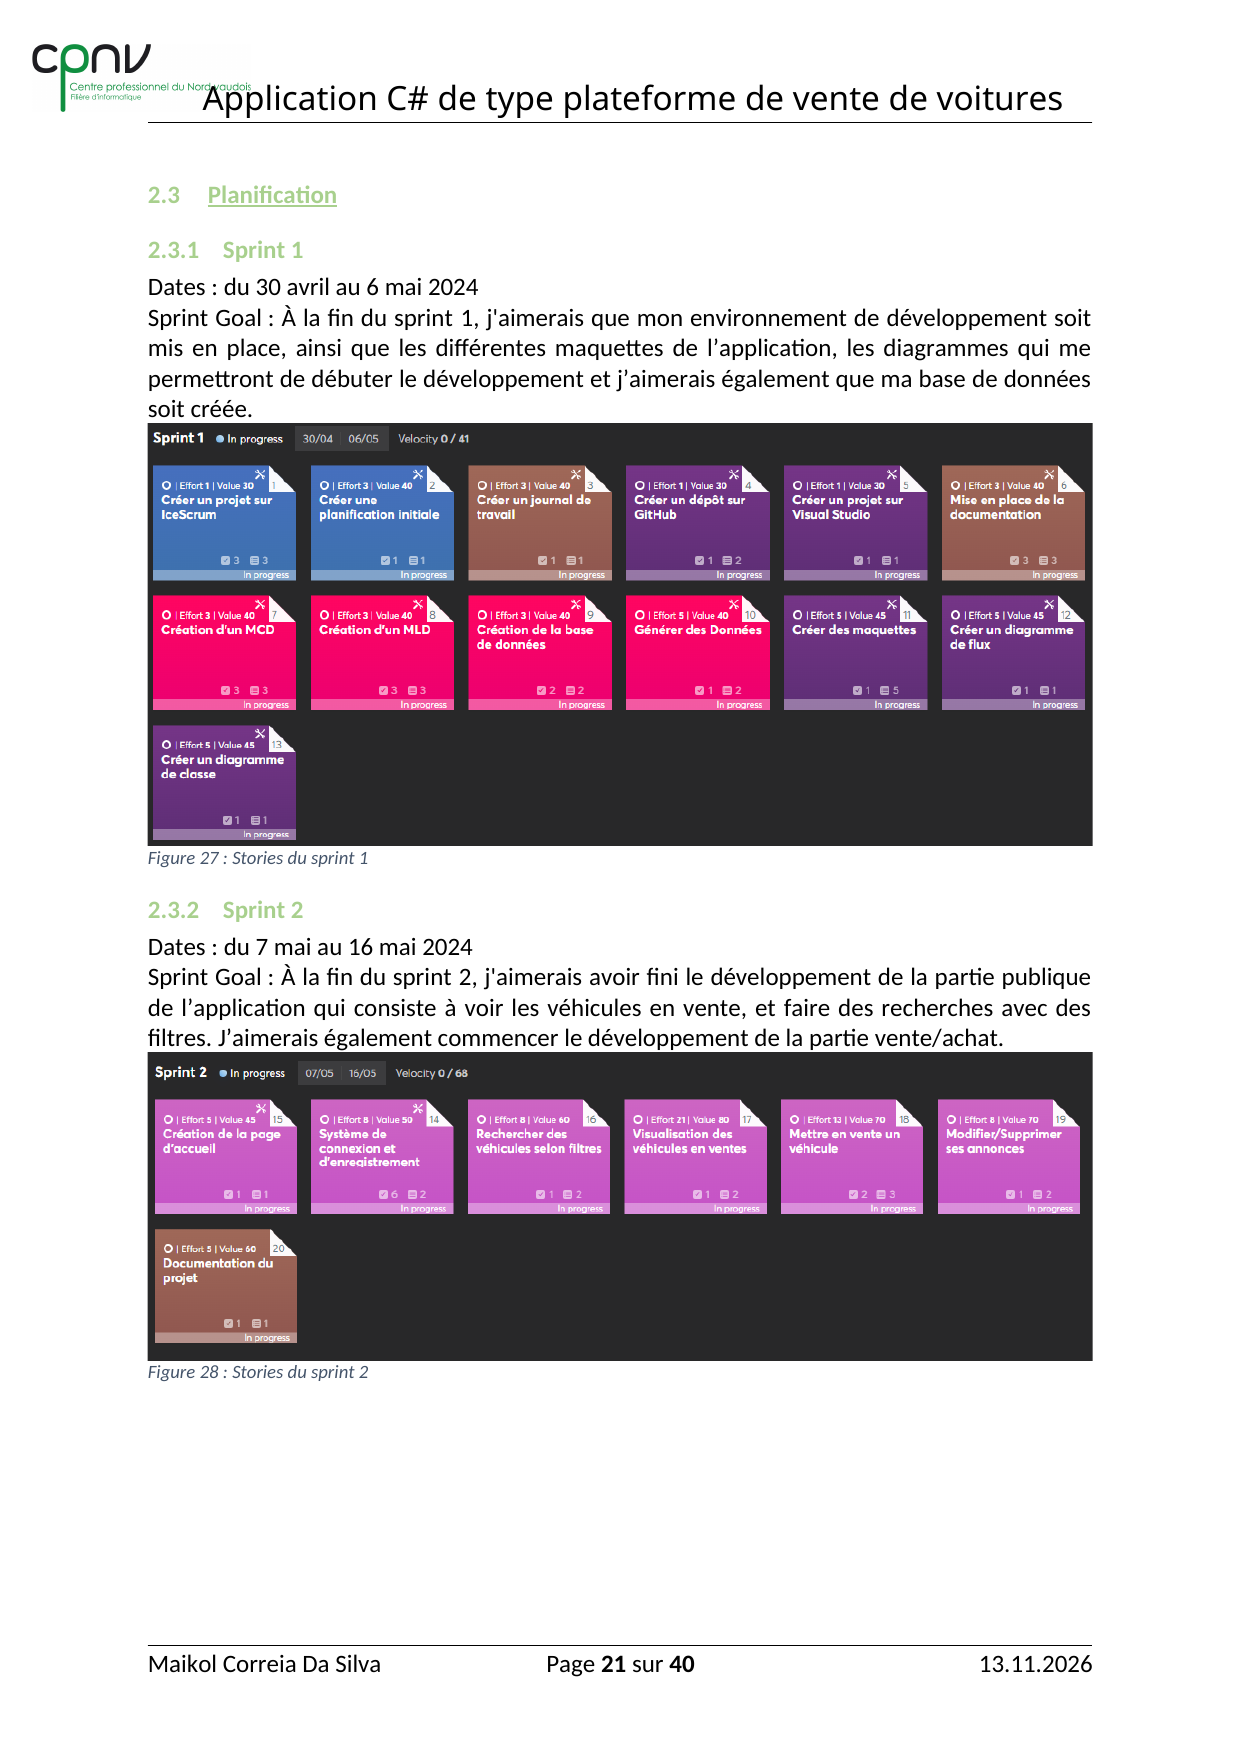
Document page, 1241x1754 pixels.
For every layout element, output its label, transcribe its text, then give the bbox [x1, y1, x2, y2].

picture [32, 44, 251, 112]
text Sprint Goal : À la fin du sprint 2, j'aimerais avoir fini le développement de la partie publique de l’application qui consiste à voir les véhicules en vente, et faire des recherches avec des filtres. J’aimerais également commencer le développement de la partie vente/achat. [148, 961, 1092, 1052]
picture [147, 423, 1093, 846]
picture [229, 94, 239, 108]
text Dates : du 30 avril au 6 mai 2024 [148, 271, 1092, 302]
subtitle Sprint 2 [148, 894, 1092, 924]
text Dates : du 7 mai au 16 mai 2024 [148, 931, 1092, 961]
subtitle Planification [148, 179, 1092, 209]
text Sprint Goal : À la fin du sprint 1, j'aimerais que mon environnement de développement soit mis en place, ainsi que les différentes maquettes de l’application, les diagrammes qui me permettront de débuter le développement et j’aimerais également que ma base de données soit créée. [148, 302, 1092, 423]
subtitle Sprint 1 [148, 234, 1092, 265]
picture [147, 1052, 1093, 1361]
